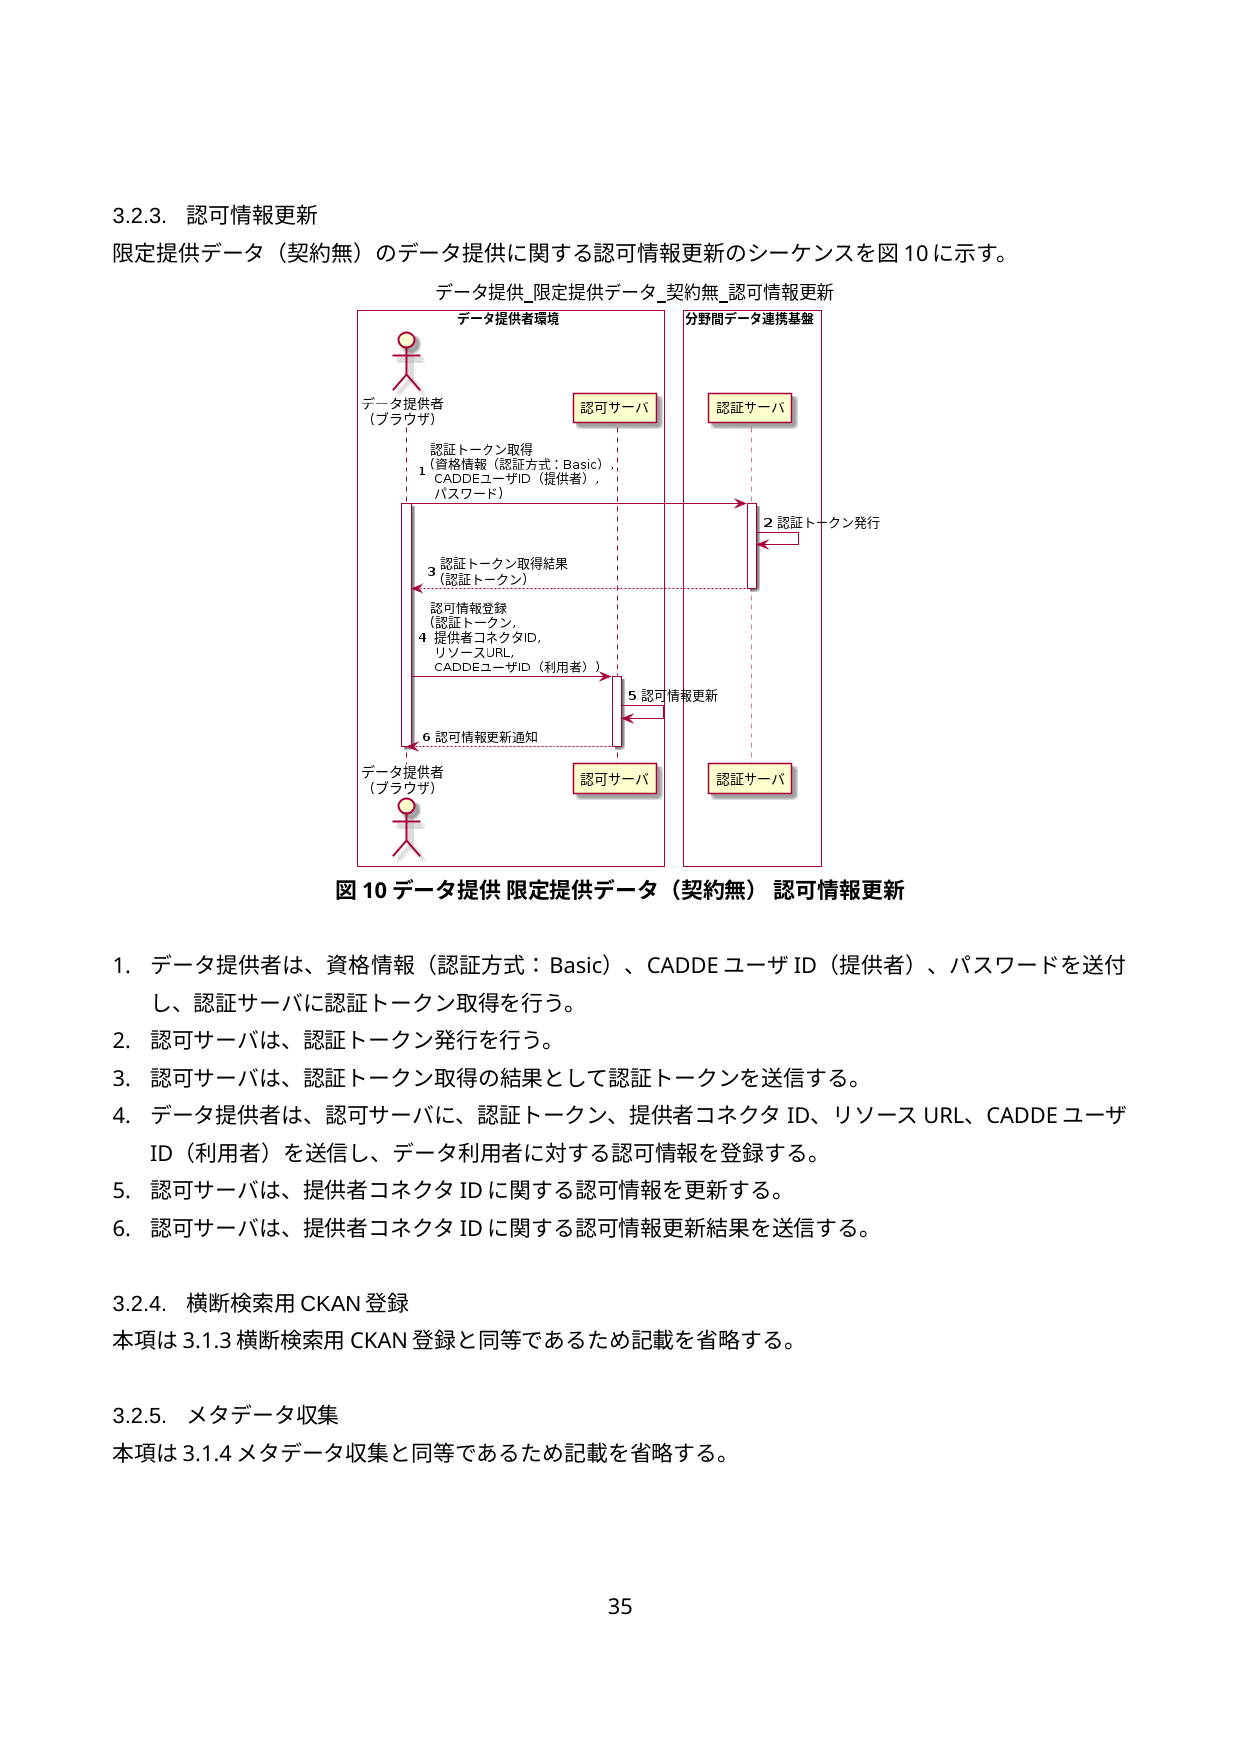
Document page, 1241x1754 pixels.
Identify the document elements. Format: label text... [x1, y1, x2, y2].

text 本項は3.1.4メタデータ収集と同等であるため記載を省略する。 [112, 1433, 1128, 1471]
picture [356, 270, 884, 870]
list データ提供者は、資格情報（認証方式：Basic）、CADDEユーザID（提供者）、パスワードを送付し、認証サーバに認証トークン取得を行う。 [112, 946, 1128, 1021]
list 認可サーバは、提供者コネクタIDに関する認可情報を更新する。 [112, 1171, 1128, 1208]
list データ提供者は、認可サーバに、認証トークン、提供者コネクタID、リソースURL、CADDEユーザID（利用者）を送信し、データ利用者に対する認可情報を登録する。 [112, 1096, 1128, 1171]
text 限定提供データ（契約無）のデータ提供に関する認可情報更新のシーケンスを図10に示す。 [112, 233, 1128, 271]
subtitle メタデータ収集 [112, 1396, 1128, 1433]
subtitle 認可情報更新 [112, 196, 1128, 233]
list 認可サーバは、認証トークン取得の結果として認証トークンを送信する。 [112, 1058, 1128, 1096]
list 認可サーバは、提供者コネクタIDに関する認可情報更新結果を送信する。 [112, 1208, 1128, 1246]
list 認可サーバは、認証トークン発行を行う。 [112, 1021, 1128, 1058]
text 本項は3.1.3横断検索用CKAN登録と同等であるため記載を省略する。 [112, 1321, 1128, 1358]
subtitle 横断検索用CKAN登録 [112, 1283, 1128, 1321]
text 図10 データ提供 限定提供データ（契約無） 認可情報更新 [112, 871, 1128, 908]
